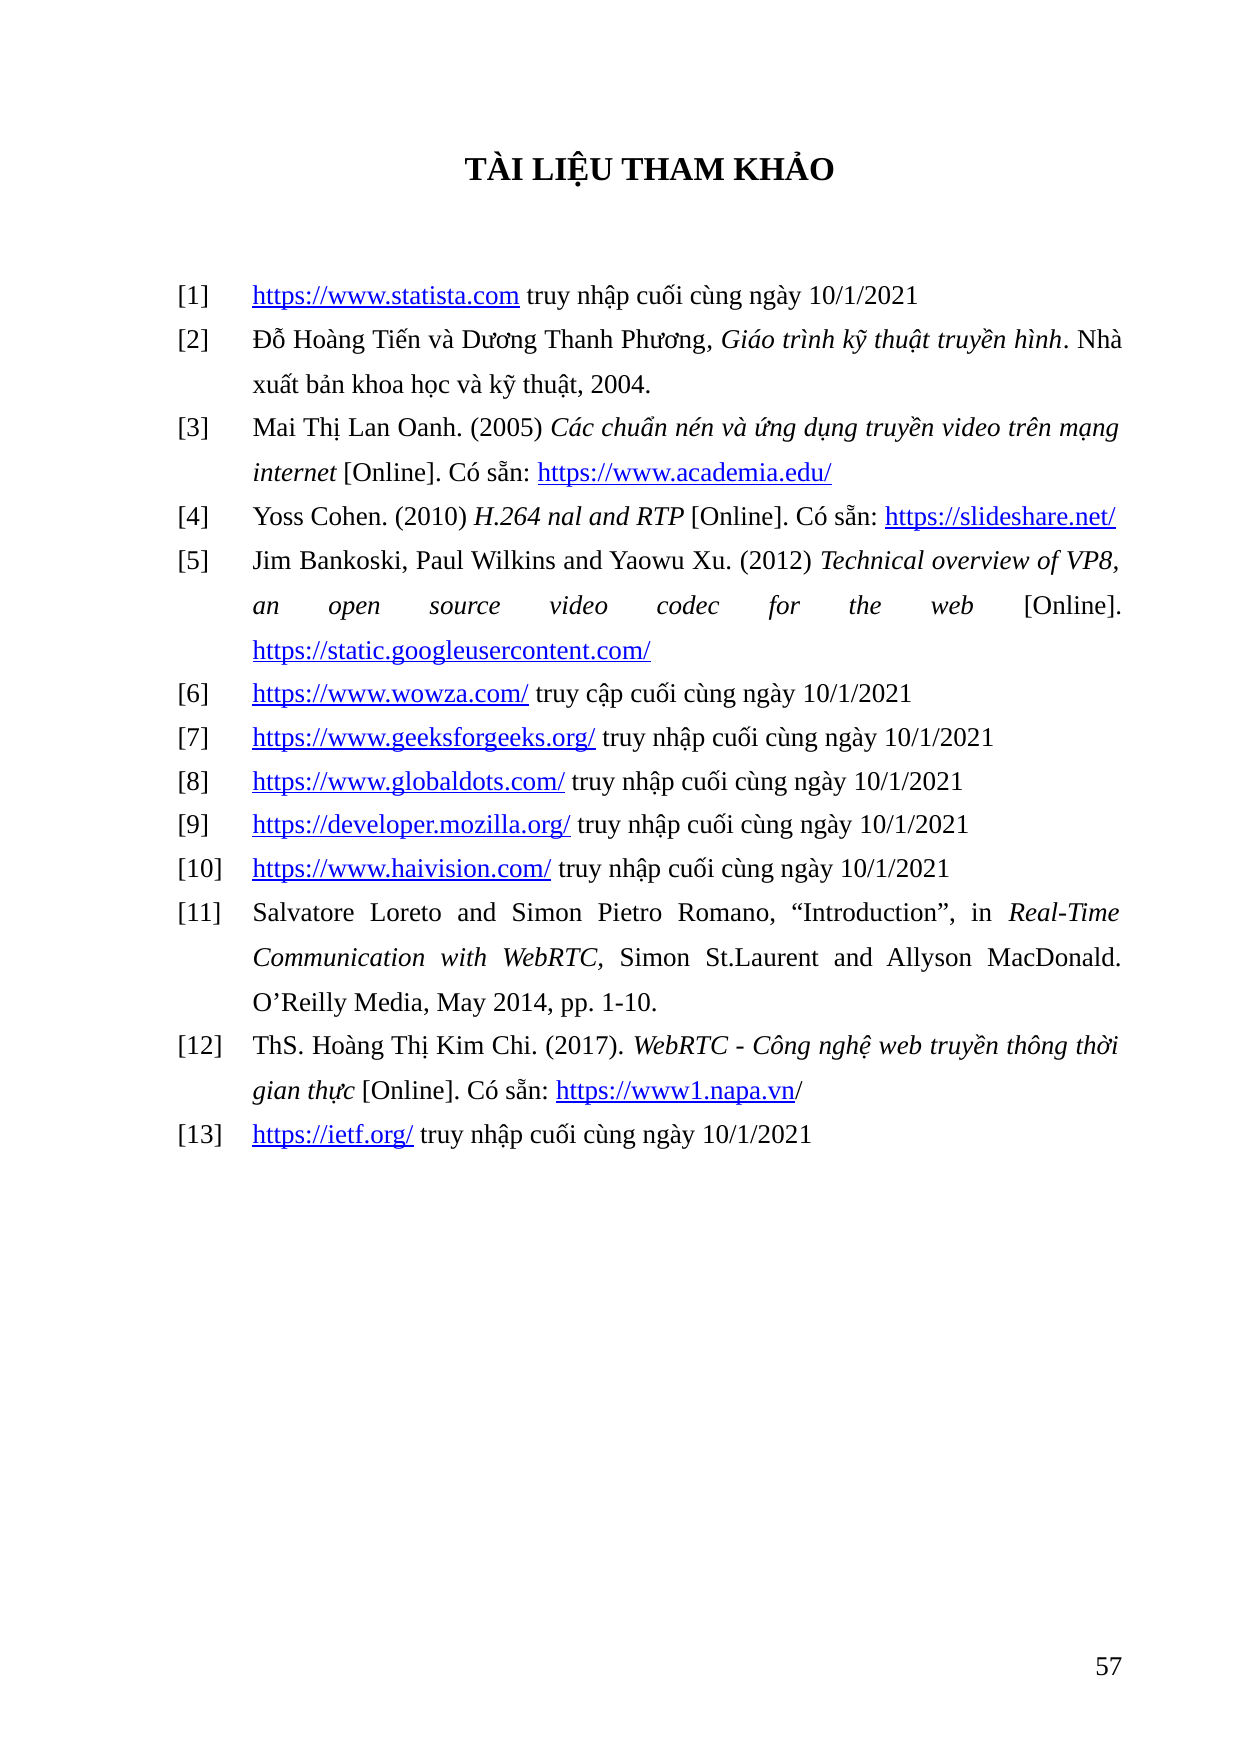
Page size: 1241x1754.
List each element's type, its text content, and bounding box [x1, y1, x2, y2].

subtitle TÀI LIỆU THAM KHẢO [177, 131, 1122, 206]
list https://developer.mozilla.org/ truy nhập cuối cùng ngày 10/1/2021 [177, 805, 1122, 843]
list https://www.wowza.com/ truy cập cuối cùng ngày 10/1/2021 [177, 674, 1122, 712]
list Jim Bankoski, Paul Wilkins and Yaowu Xu. (2012) Technical overview of VP8, an open source video codec for the web [Online]. https://static.googleusercontent.com/ [177, 541, 1122, 668]
list Đỗ Hoàng Tiến và Dương Thanh Phương, Giáo trình kỹ thuật truyền hình. Nhà xuất bản khoa học và kỹ thuật, 2004. [177, 320, 1122, 402]
list Yoss Cohen. (2010) H.264 nal and RTP [Online]. Có sẵn: https://slideshare.net/ [177, 497, 1122, 534]
list Mai Thị Lan Oanh. (2005) Các chuẩn nén và ứng dụng truyền video trên mạng internet [Online]. Có sẵn: https://www.academia.edu/ [177, 408, 1122, 491]
list https://www.geeksforgeeks.org/ truy nhập cuối cùng ngày 10/1/2021 [177, 718, 1122, 755]
list https://www.haivision.com/ truy nhập cuối cùng ngày 10/1/2021 [177, 849, 1122, 886]
list Salvatore Loreto and Simon Pietro Romano, “Introduction”, in Real-Time Communication with WebRTC, Simon St.Laurent and Allyson MacDonald. O’Reilly Media, May 2014, pp. 1-10. [177, 892, 1122, 1020]
list https://ietf.org/ truy nhập cuối cùng ngày 10/1/2021 [177, 1115, 1122, 1152]
list https://www.statista.com truy nhập cuối cùng ngày 10/1/2021 [177, 276, 1122, 313]
list https://www.globaldots.com/ truy nhập cuối cùng ngày 10/1/2021 [177, 762, 1122, 799]
list ThS. Hoàng Thị Kim Chi. (2017). WebRTC - Công nghệ web truyền thông thời gian thực [Online]. Có sẵn: https://www1.napa.vn/ [177, 1026, 1122, 1109]
